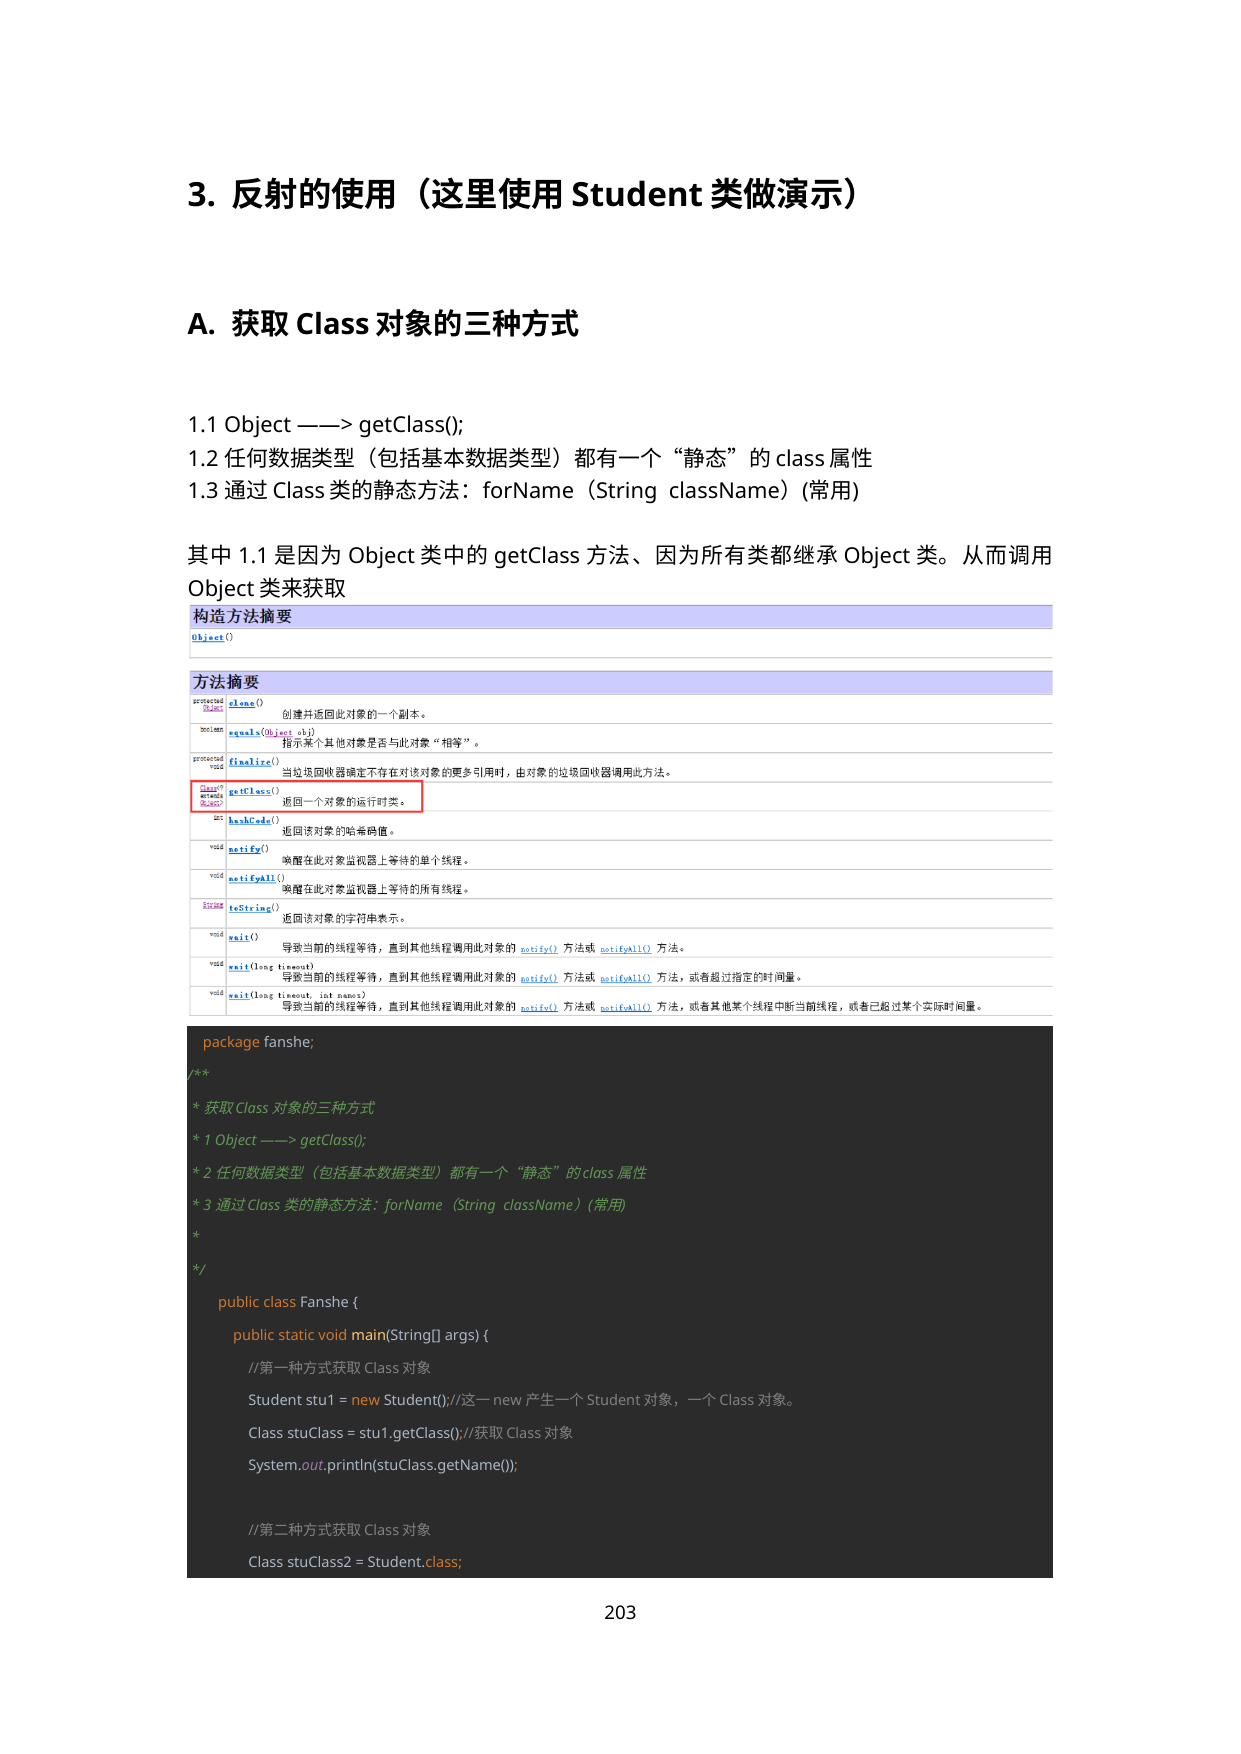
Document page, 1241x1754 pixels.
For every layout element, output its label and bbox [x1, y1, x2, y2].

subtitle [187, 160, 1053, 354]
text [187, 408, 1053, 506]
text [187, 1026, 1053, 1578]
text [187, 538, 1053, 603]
picture [187, 603, 1053, 1019]
